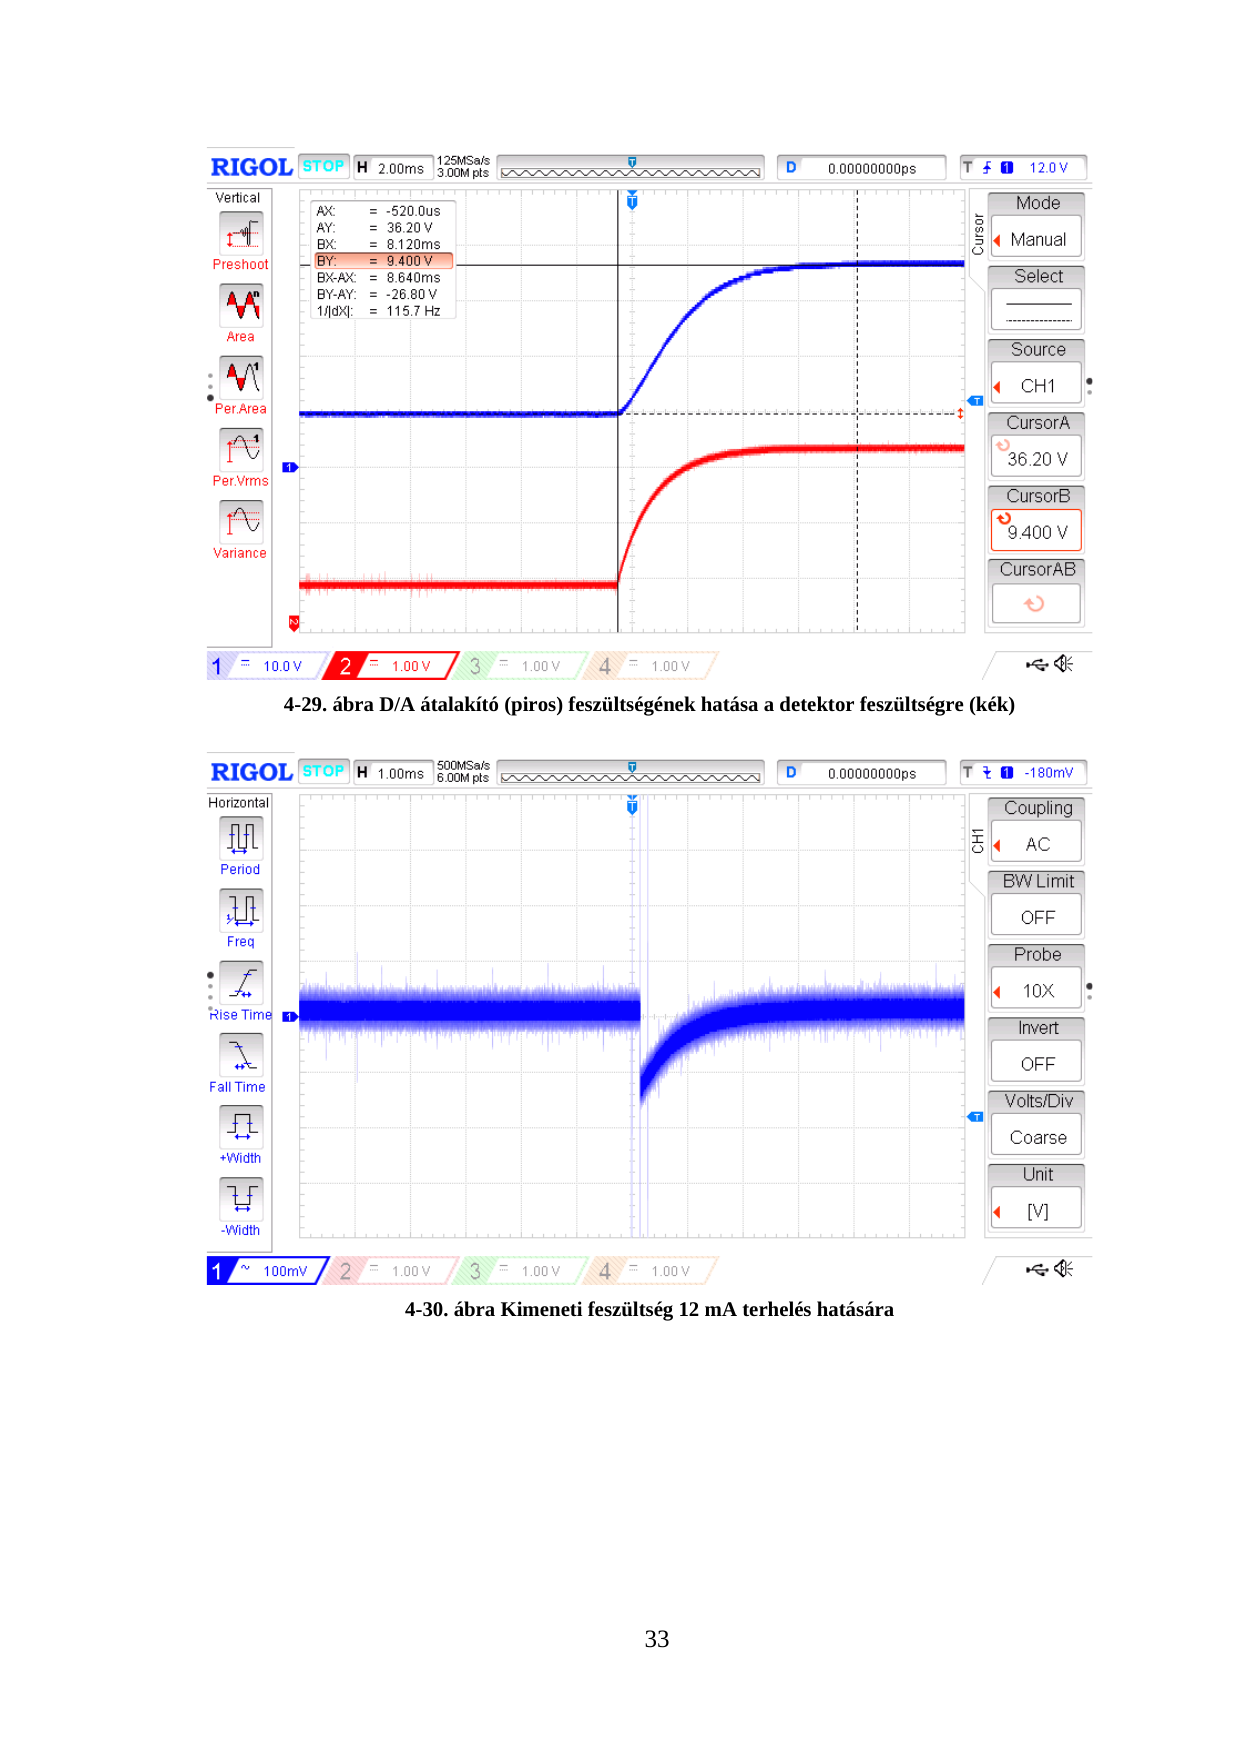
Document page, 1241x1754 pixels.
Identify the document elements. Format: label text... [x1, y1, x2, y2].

picture [206, 752, 1093, 1285]
text 4-17. ábra D/A átalakító (piros) feszültségének hatása a detektor feszültségre (kék) [207, 692, 1092, 716]
text 4-18. ábra Kimeneti feszültség 12 mA terhelés hatására [207, 1297, 1092, 1321]
picture [206, 147, 1093, 680]
